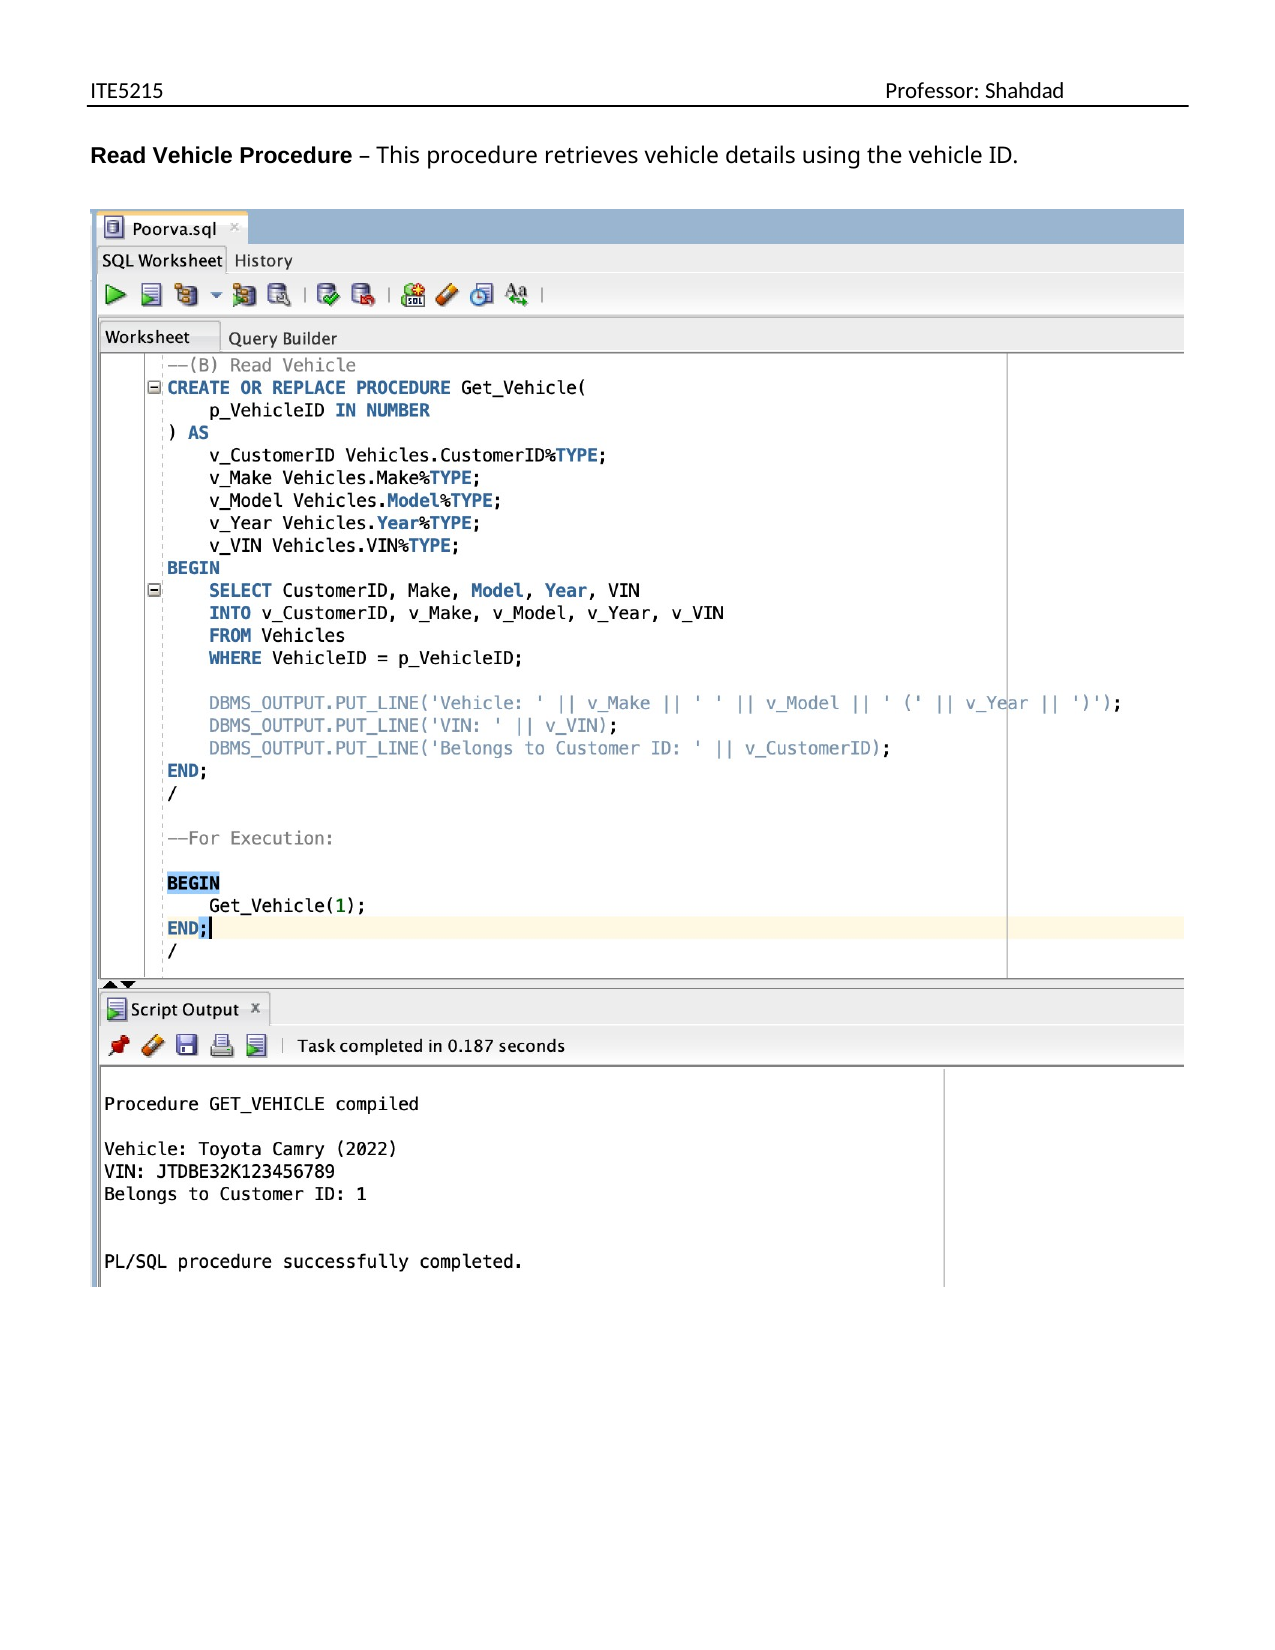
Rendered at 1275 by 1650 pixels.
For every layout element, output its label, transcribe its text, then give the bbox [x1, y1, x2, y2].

picture [90, 209, 1184, 1287]
text Read Vehicle Procedure – This procedure retrieves vehicle details using the vehicle ID. [90, 139, 1237, 170]
